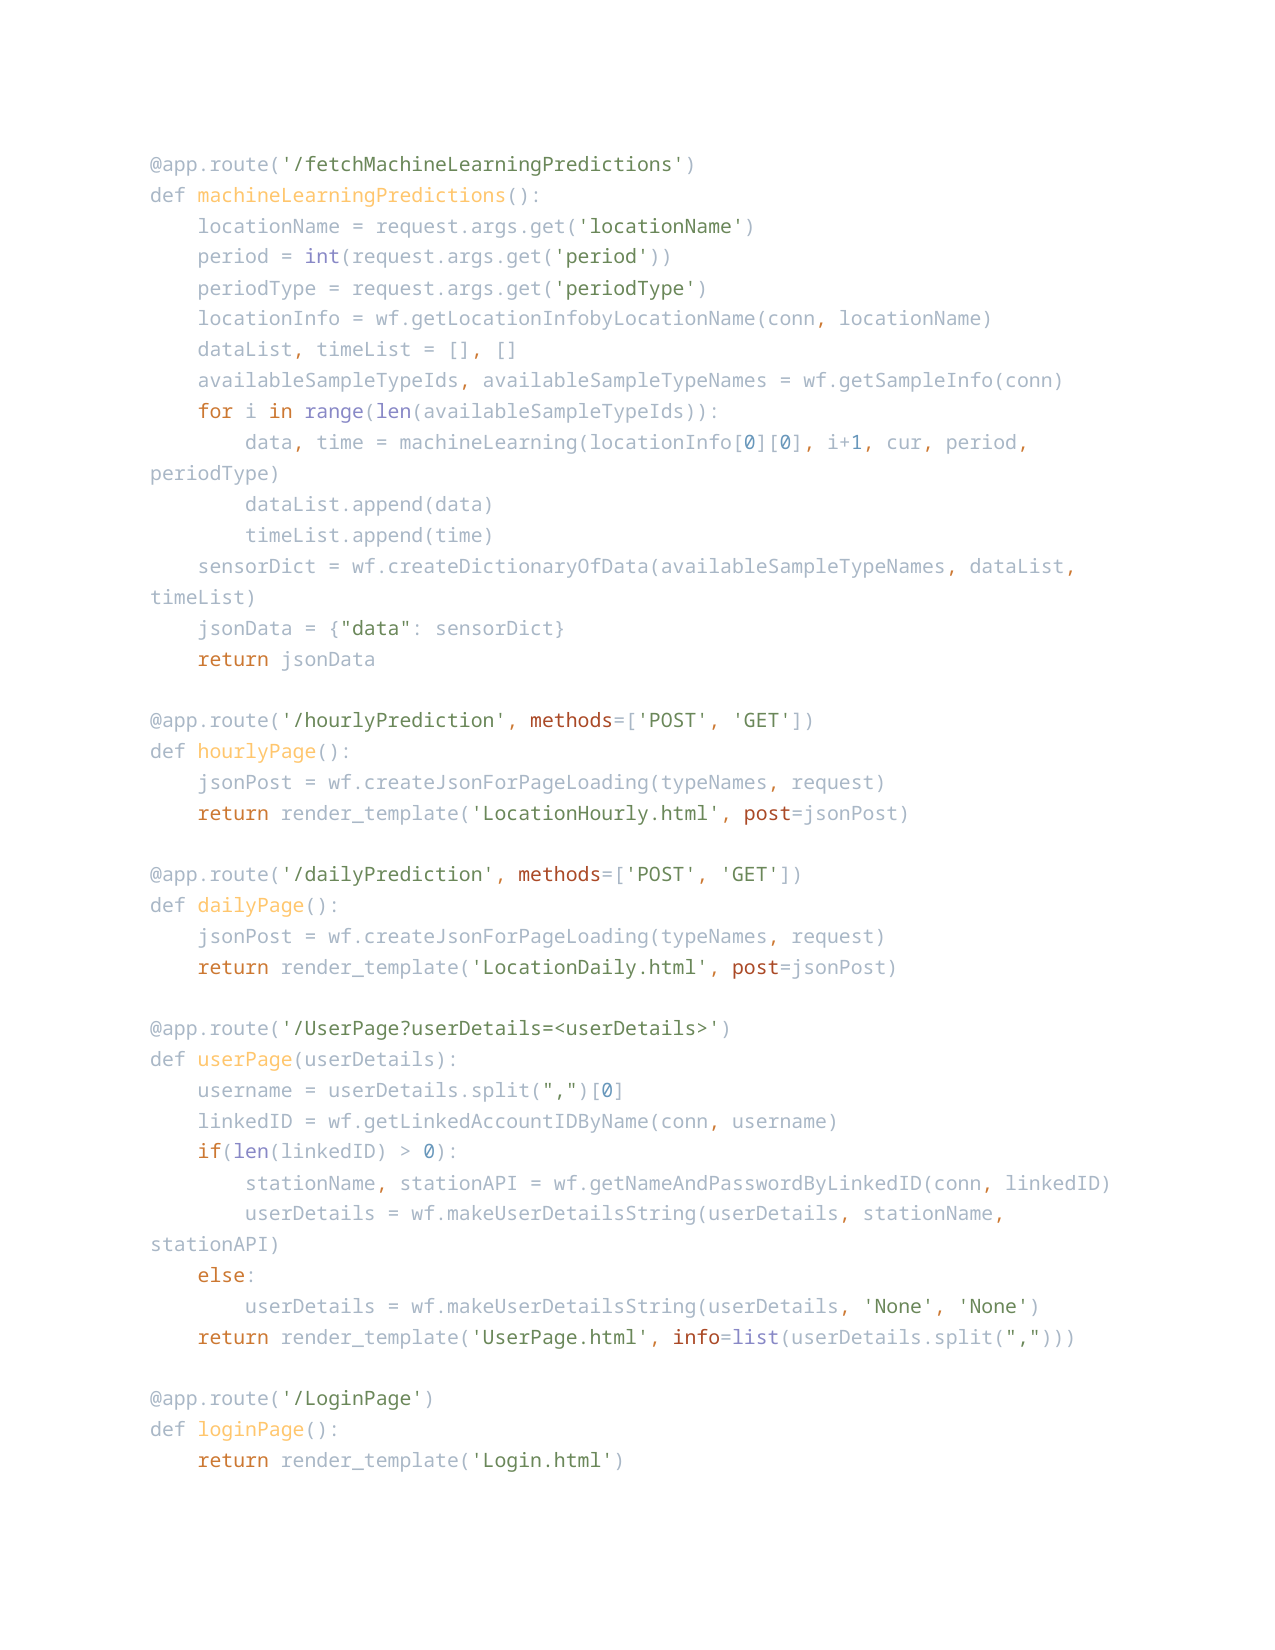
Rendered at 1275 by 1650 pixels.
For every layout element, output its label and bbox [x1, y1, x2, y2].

text [150, 150, 1125, 1473]
